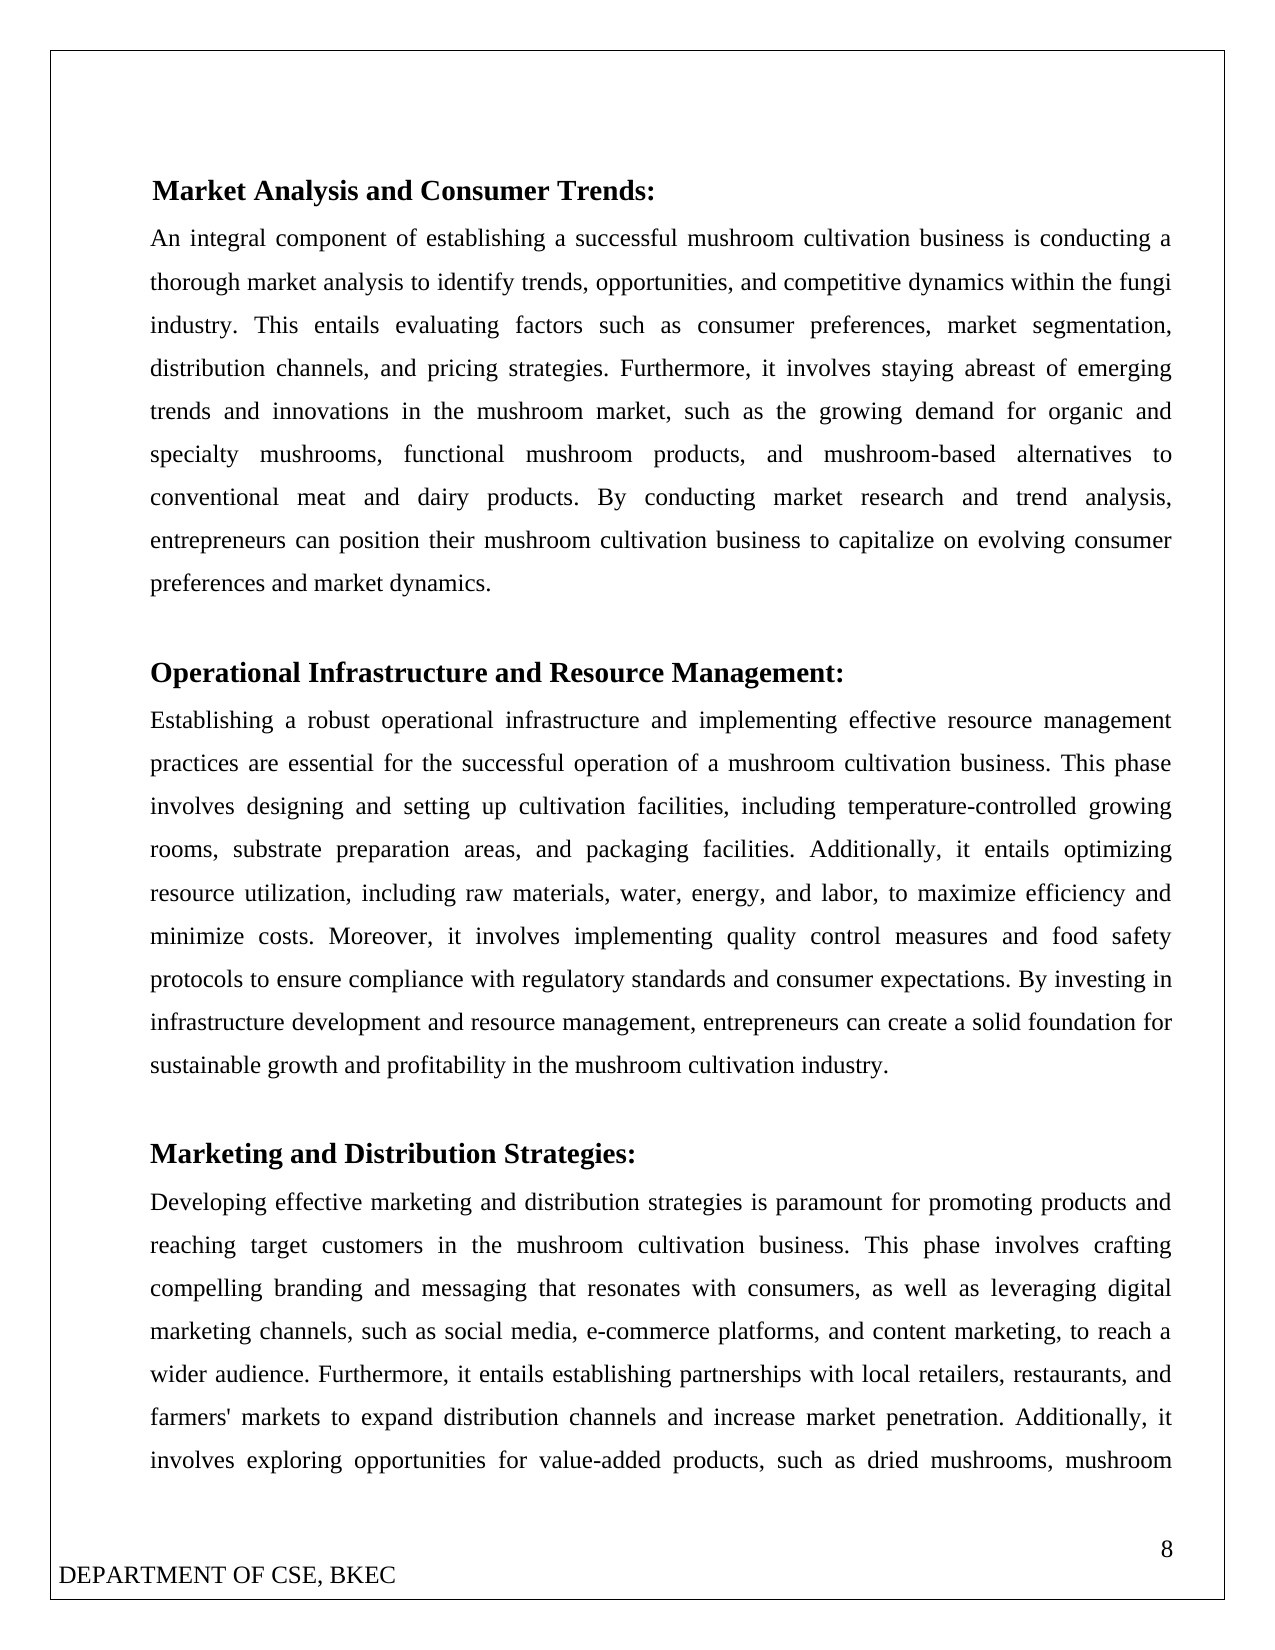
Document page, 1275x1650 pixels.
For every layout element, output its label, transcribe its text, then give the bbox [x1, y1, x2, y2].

text Operational Infrastructure and Resource Management: [150, 655, 1173, 688]
text Marketing and Distribution Strategies: [150, 1136, 1173, 1170]
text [150, 1187, 1173, 1474]
text An integral component of establishing a successful mushroom cultivation business is conducting a thorough market analysis to identify trends, opportunities, and competitive dynamics within the fungi industry. This entails evaluating factors such as consumer preferences, market segmentation, distribution channels, and pricing strategies. Furthermore, it involves staying abreast of emerging trends and innovations in the mushroom market, such as the growing demand for organic and specialty mushrooms, functional mushroom products, and mushroom-based alternatives to conventional meat and dairy products. By conducting market research and trend analysis, entrepreneurs can position their mushroom cultivation business to capitalize on evolving consumer preferences and market dynamics. [150, 223, 1173, 597]
text Market Analysis and Consumer Trends: [139, 173, 1173, 207]
text Establishing a robust operational infrastructure and implementing effective resource management practices are essential for the successful operation of a mushroom cultivation business. This phase involves designing and setting up cultivation facilities, including temperature-controlled growing rooms, substrate preparation areas, and packaging facilities. Additionally, it entails optimizing resource utilization, including raw materials, water, energy, and labor, to maximize efficiency and minimize costs. Moreover, it involves implementing quality control measures and food safety protocols to ensure compliance with regulatory standards and consumer expectations. By investing in infrastructure development and resource management, entrepreneurs can create a solid foundation for sustainable growth and profitability in the mushroom cultivation industry. [150, 705, 1173, 1079]
